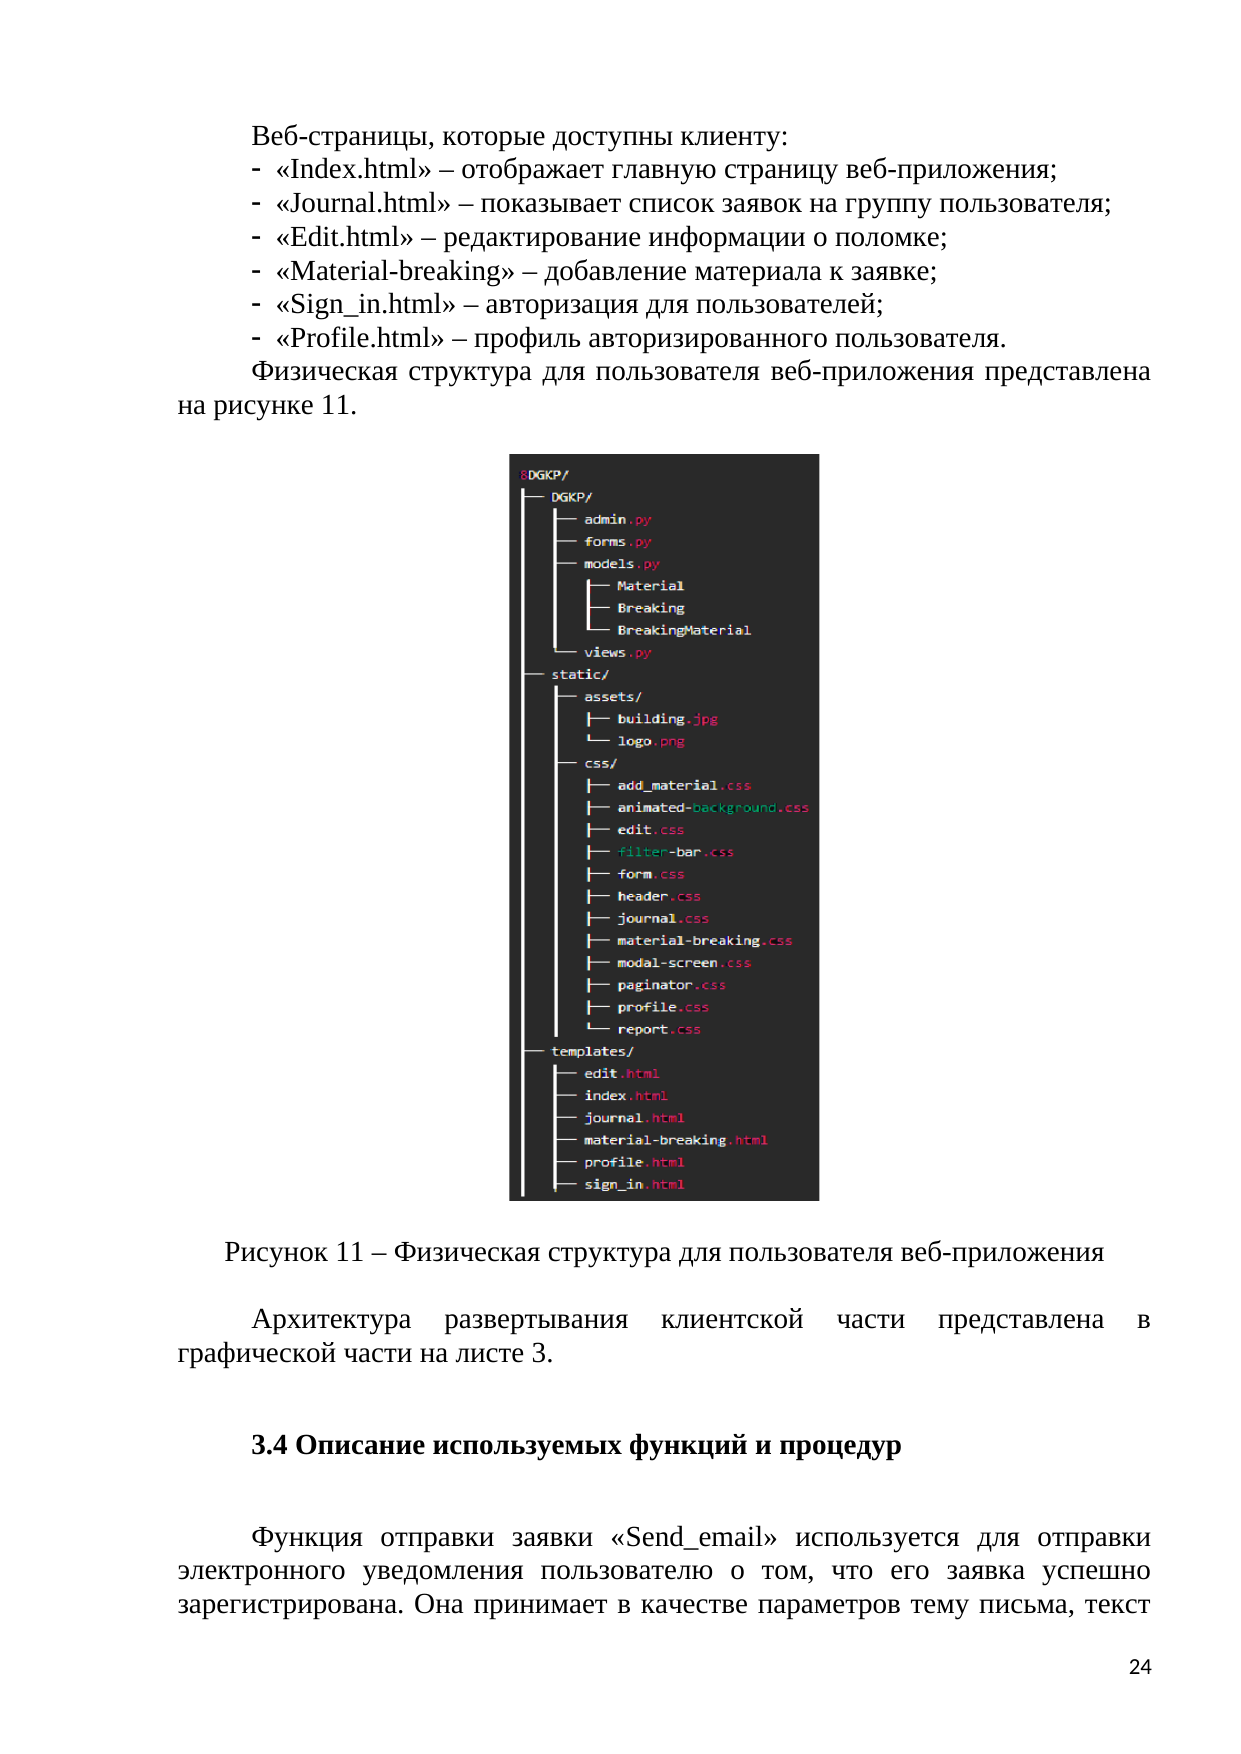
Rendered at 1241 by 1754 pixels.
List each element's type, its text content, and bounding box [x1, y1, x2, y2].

picture [509, 454, 820, 1201]
list Архитектура развертывания клиентской части представлена в графической части на листе 3. [177, 1301, 1152, 1368]
list «Journal.html» – показывает список заявок на группу пользователя; [177, 185, 1152, 219]
list «Index.html» – отображает главную страницу веб-приложения; [177, 152, 1152, 185]
list «Material-breaking» – добавление материала к заявке; [177, 253, 1152, 286]
text 3.4 Описание используемых функций и процедур [177, 1427, 1152, 1460]
list «Edit.html» – редактирование информации о поломке; [177, 219, 1152, 253]
list «Profile.html» – профиль авторизированного пользователя. [177, 320, 1152, 353]
list Рисунок 11 – Физическая структура для пользователя веб-приложения [177, 1234, 1152, 1268]
list «Sign_in.html» – авторизация для пользователей; [177, 286, 1152, 320]
list Веб-страницы, которые доступны клиенту: [177, 118, 1152, 152]
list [177, 1519, 1152, 1619]
list Физическая структура для пользователя веб-приложения представлена на рисунке 11. [177, 353, 1152, 421]
